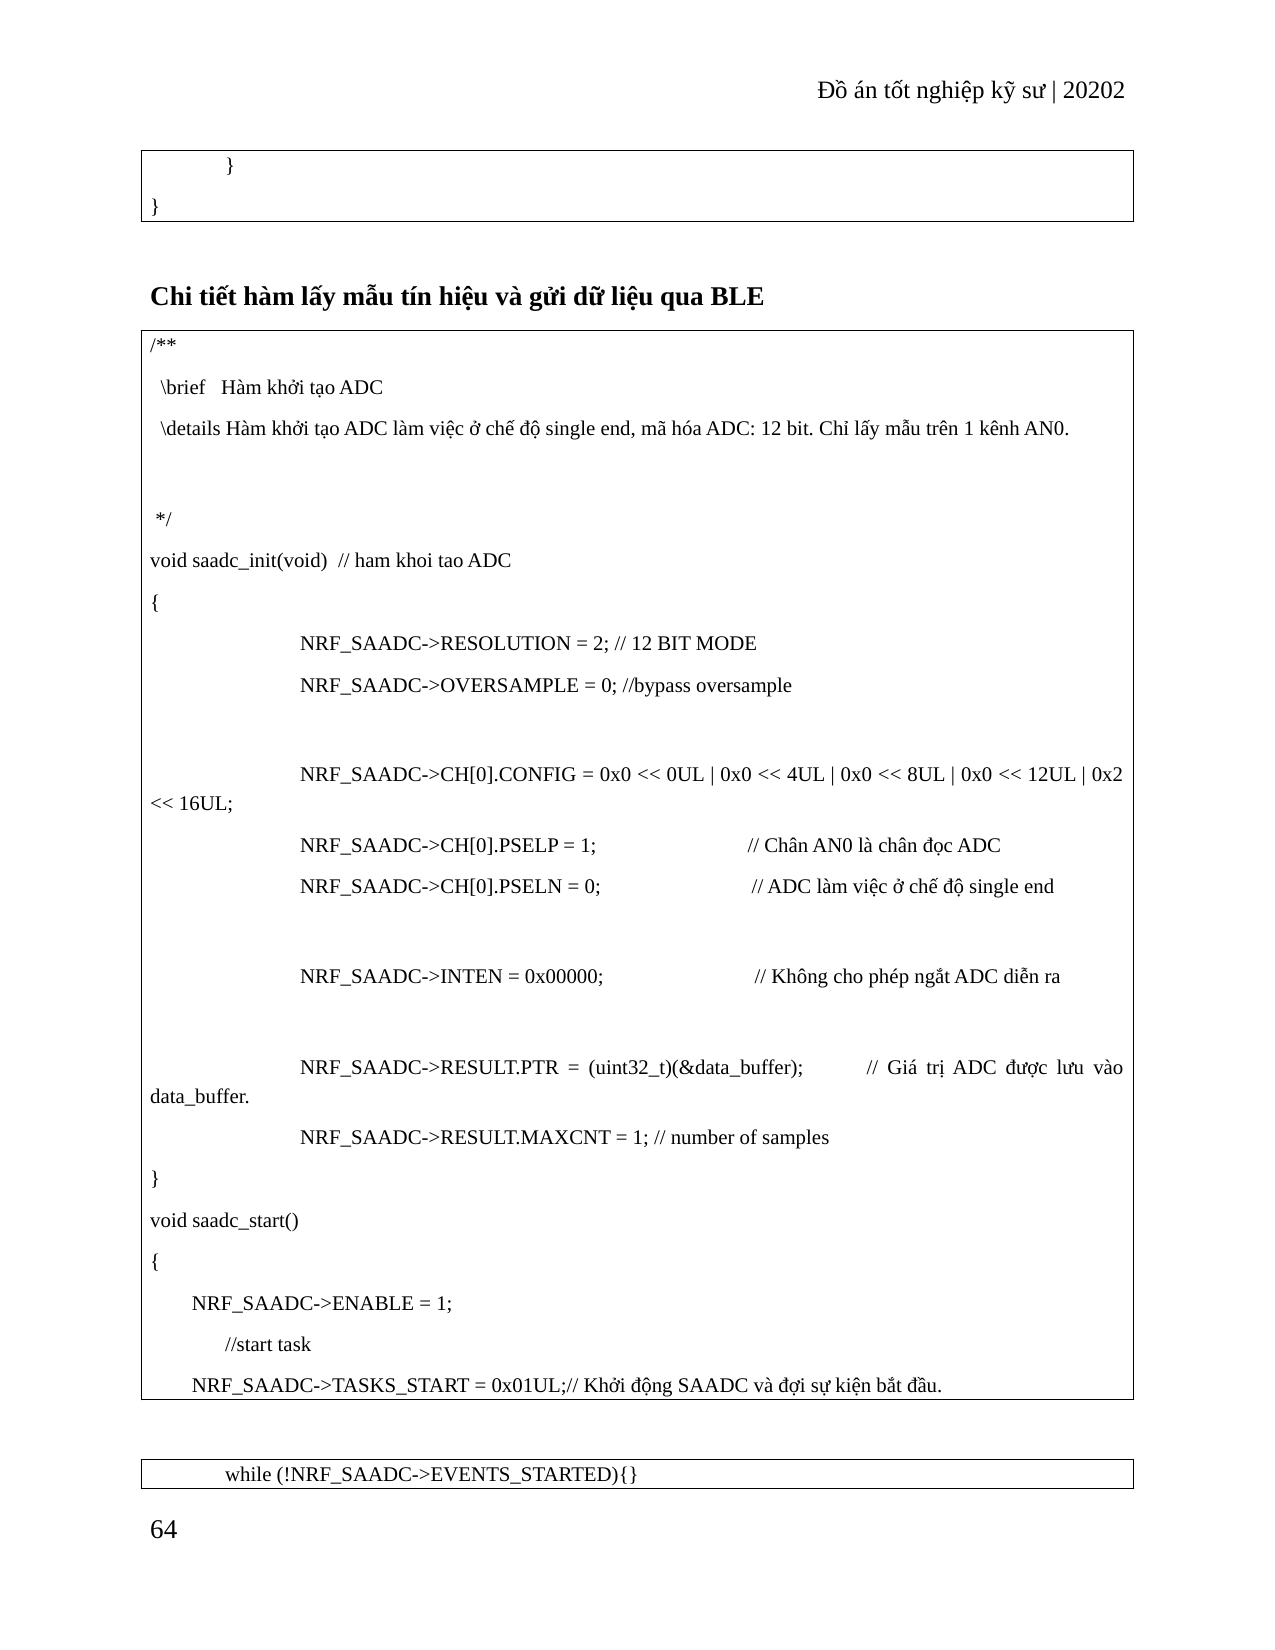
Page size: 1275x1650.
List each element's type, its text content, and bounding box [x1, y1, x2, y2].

text NRF_SAADC->CH[0].PSELP = 1; // Chân AN0 là chân đọc ADC [142, 829, 1133, 857]
text /** [142, 331, 1133, 357]
text \details Hàm khởi tạo ADC làm việc ở chế độ single end, mã hóa ADC: 12 bit. Chỉ lấy mẫu trên 1 kênh AN0. [142, 413, 1133, 440]
text NRF_SAADC->INTEN = 0x00000; // Không cho phép ngắt ADC diễn ra [142, 961, 1133, 988]
text NRF_SAADC->ENABLE = 1; [142, 1287, 1133, 1314]
text \brief Hàm khởi tạo ADC [142, 371, 1133, 399]
text { [142, 587, 1133, 614]
text NRF_SAADC->OVERSAMPLE = 0; //bypass oversample [142, 669, 1133, 697]
text NRF_SAADC->RESULT.MAXCNT = 1; // number of samples [142, 1122, 1133, 1149]
text Chi tiết hàm lấy mẫu tín hiệu và gửi dữ liệu qua BLE [150, 280, 1125, 311]
text NRF_SAADC->RESOLUTION = 2; // 12 BIT MODE [142, 628, 1133, 655]
text while (!NRF_SAADC->EVENTS_STARTED){} [142, 1460, 1133, 1488]
text NRF_SAADC->CH[0].CONFIG = 0x0 << 0UL | 0x0 << 4UL | 0x0 << 8UL | 0x0 << 12UL | 0x2 << 16UL; [142, 759, 1133, 815]
text { [142, 1246, 1133, 1273]
text void saadc_init(void) // ham khoi tao ADC [142, 545, 1133, 572]
text */ [142, 504, 1133, 531]
text } [142, 191, 1133, 221]
text NRF_SAADC->RESULT.PTR = (uint32_t)(&data_buffer); // Giá trị ADC được lưu vào data_buffer. [142, 1052, 1133, 1108]
text } [142, 1163, 1133, 1190]
text } [142, 151, 1133, 177]
text NRF_SAADC->CH[0].PSELN = 0; // ADC làm việc ở chế độ single end [142, 871, 1133, 898]
text //start task [142, 1329, 1133, 1356]
text void saadc_start() [142, 1204, 1133, 1232]
text NRF_SAADC->TASKS_START = 0x01UL;// Khởi động SAADC và đợi sự kiện bắt đầu. [142, 1370, 1133, 1399]
